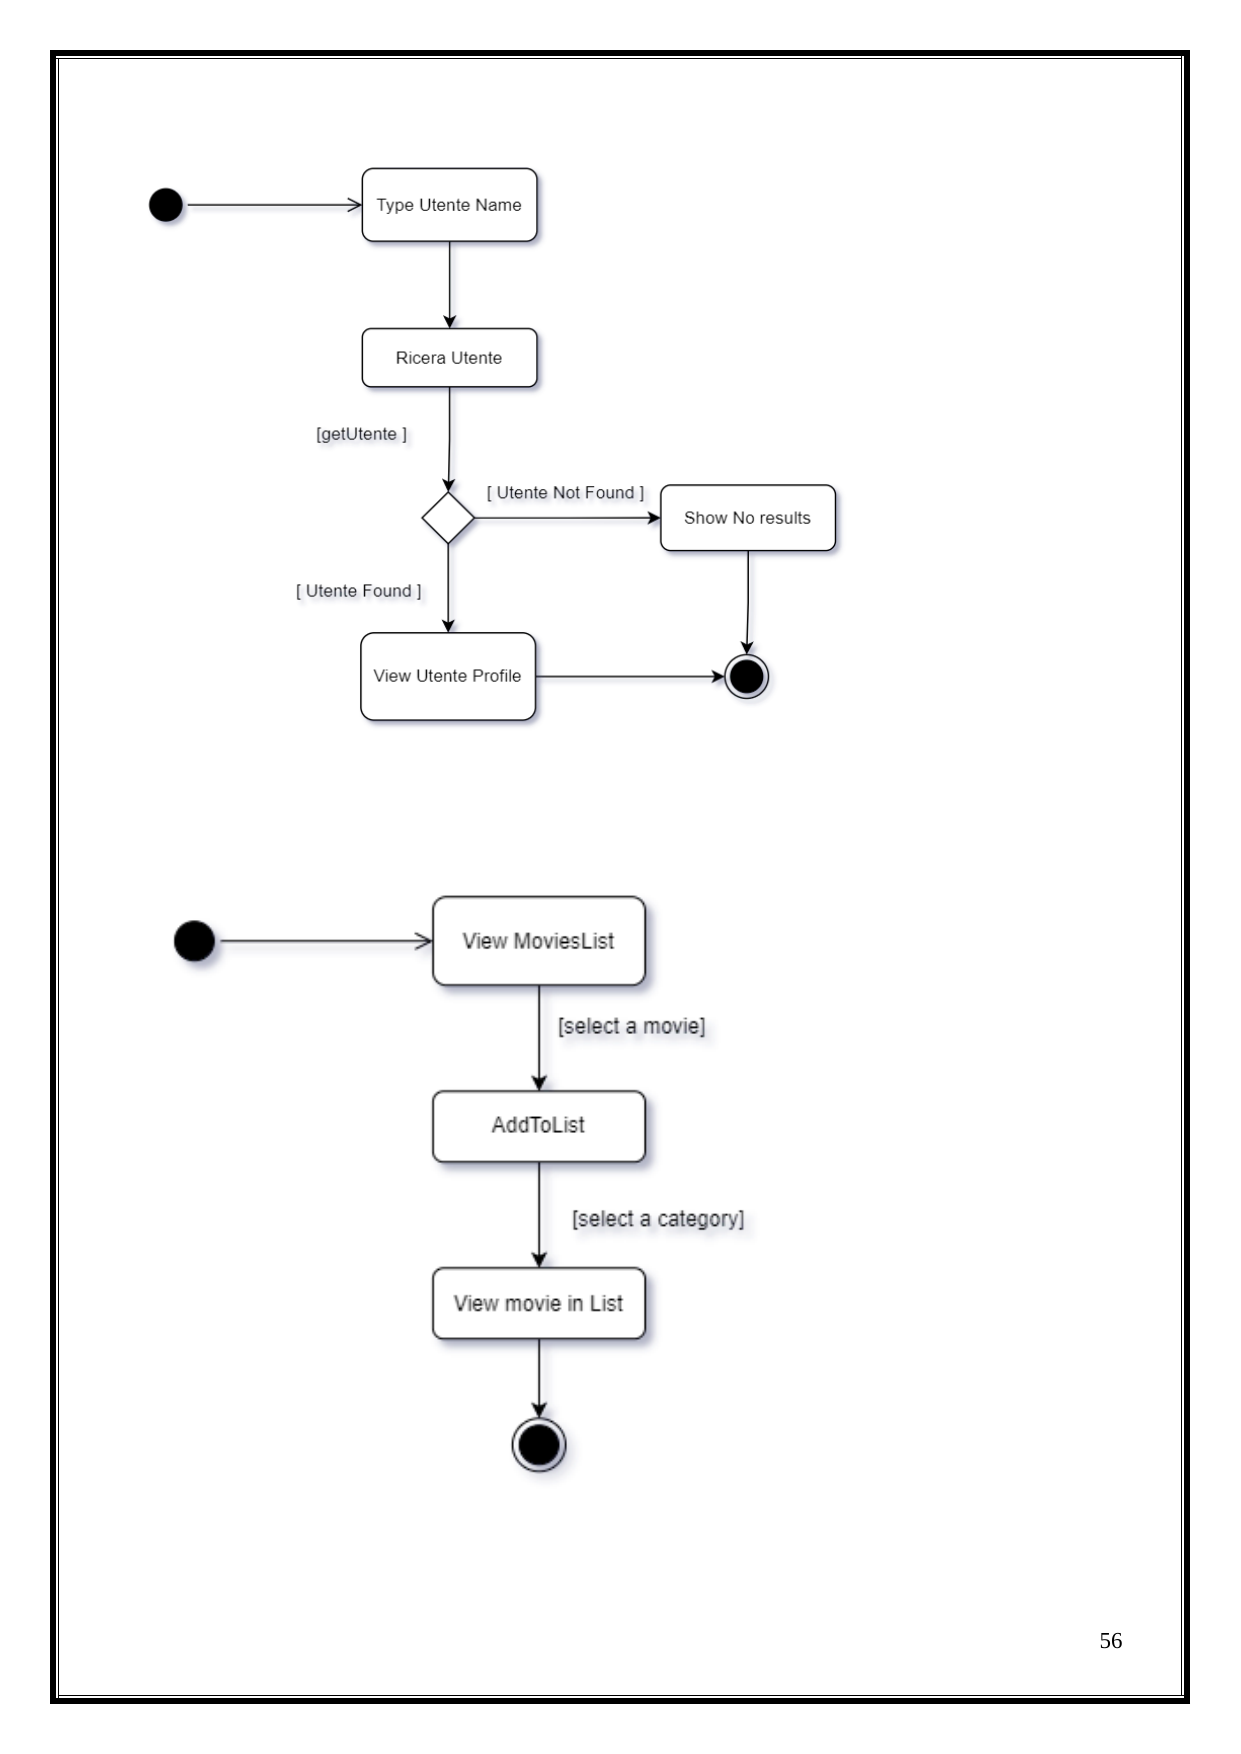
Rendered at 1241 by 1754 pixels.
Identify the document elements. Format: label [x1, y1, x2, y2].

picture [118, 866, 901, 1543]
picture [118, 147, 913, 790]
